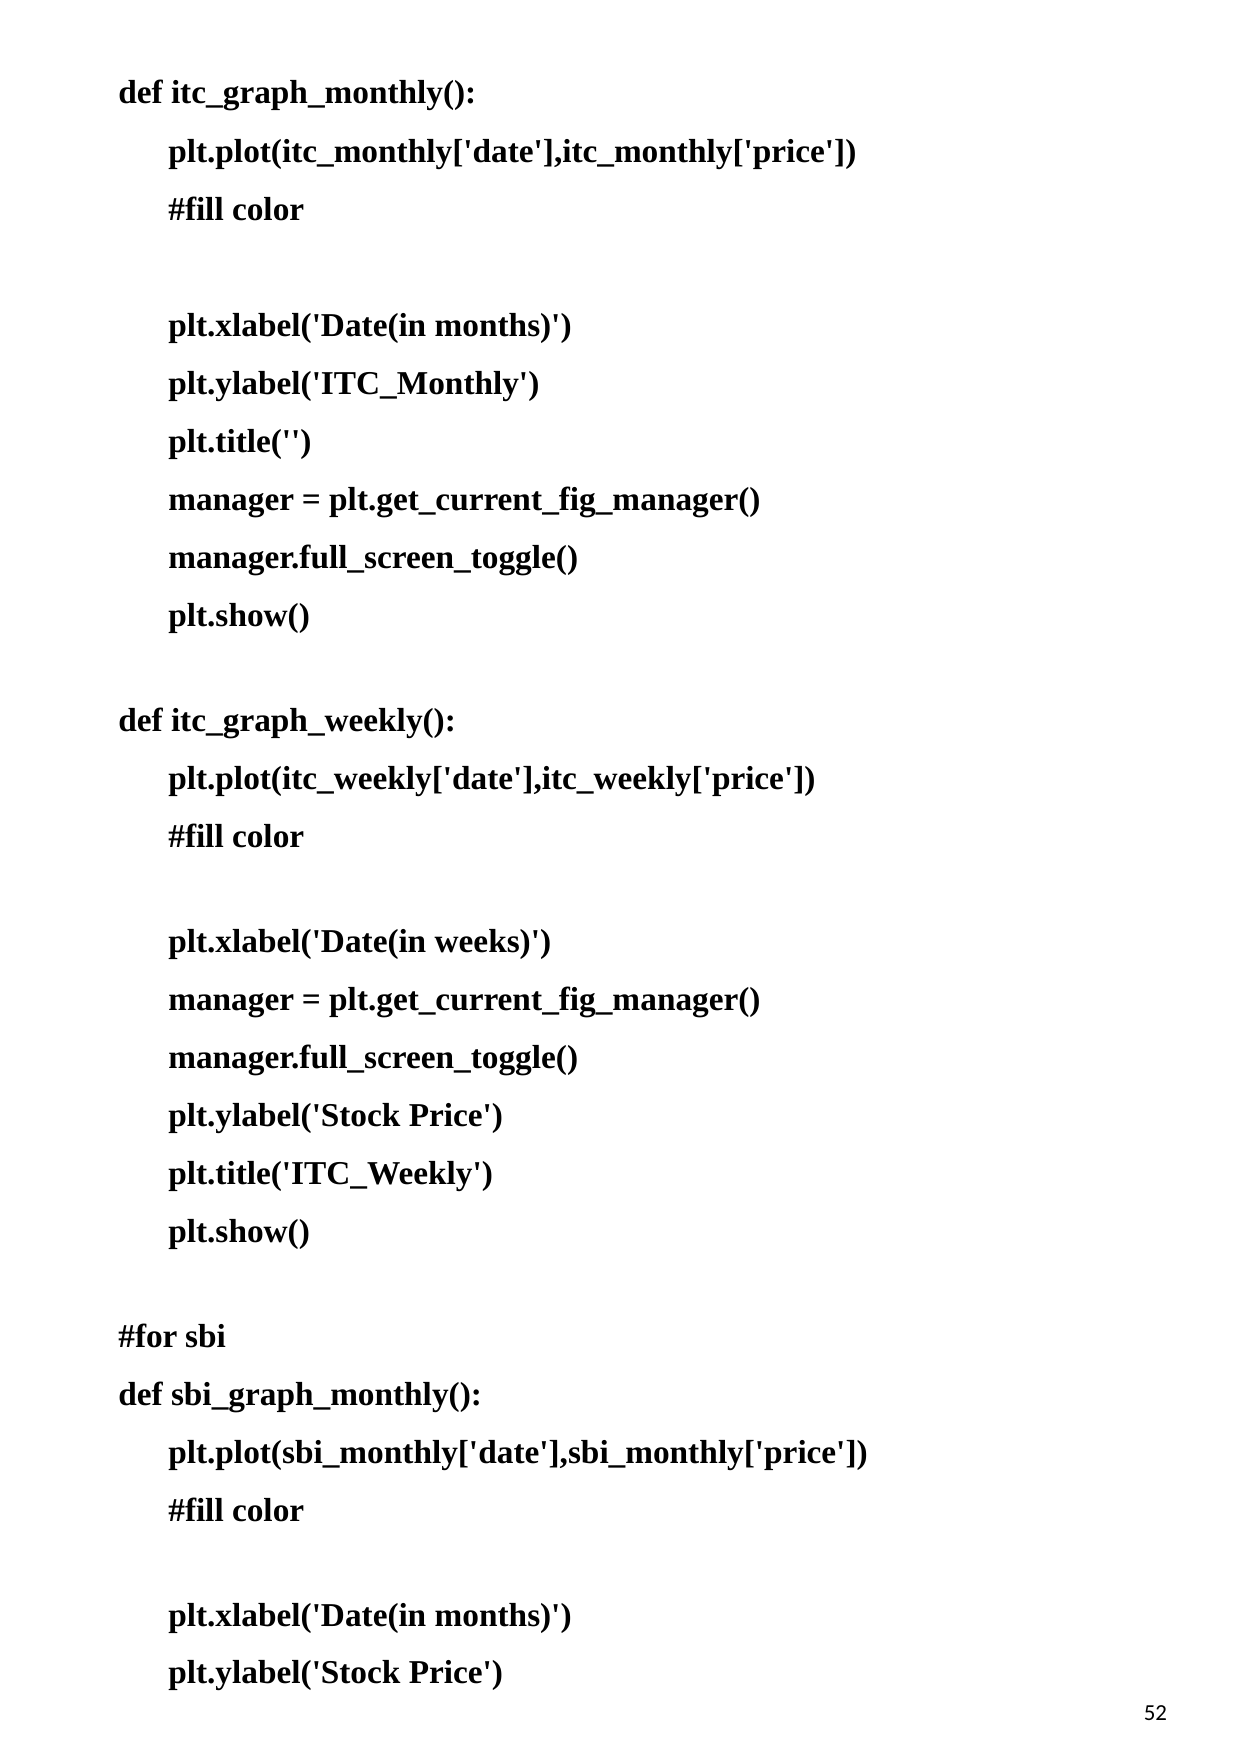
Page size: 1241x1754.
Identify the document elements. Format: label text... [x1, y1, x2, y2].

text #fill color [118, 816, 1167, 854]
text plt.xlabel('Date(in weeks)') [118, 921, 1167, 959]
text #for sbi [118, 1316, 1167, 1354]
text manager = plt.get_current_fig_manager() [118, 479, 1167, 517]
text manager.full_screen_toggle() [118, 537, 1167, 575]
text def itc_graph_monthly(): [118, 73, 1167, 111]
text plt.show() [118, 1211, 1167, 1249]
text plt.plot(itc_monthly['date'],itc_monthly['price']) [118, 131, 1167, 169]
text plt.xlabel('Date(in months)') [118, 1595, 1167, 1633]
text #fill color [118, 1490, 1167, 1528]
text plt.xlabel('Date(in months)') [118, 305, 1167, 343]
text plt.show() [118, 595, 1167, 633]
text manager.full_screen_toggle() [118, 1037, 1167, 1075]
text def itc_graph_weekly(): [118, 700, 1167, 738]
text plt.plot(sbi_monthly['date'],sbi_monthly['price']) [118, 1432, 1167, 1470]
text plt.title('') [118, 421, 1167, 459]
text def sbi_graph_monthly(): [118, 1374, 1167, 1412]
text plt.plot(itc_weekly['date'],itc_weekly['price']) [118, 758, 1167, 796]
text manager = plt.get_current_fig_manager() [118, 979, 1167, 1017]
text plt.ylabel('Stock Price') [118, 1095, 1167, 1133]
text plt.ylabel('Stock Price') [118, 1653, 1167, 1691]
text plt.ylabel('ITC_Monthly') [118, 363, 1167, 401]
text #fill color [118, 189, 1167, 227]
text plt.title('ITC_Weekly') [118, 1153, 1167, 1191]
